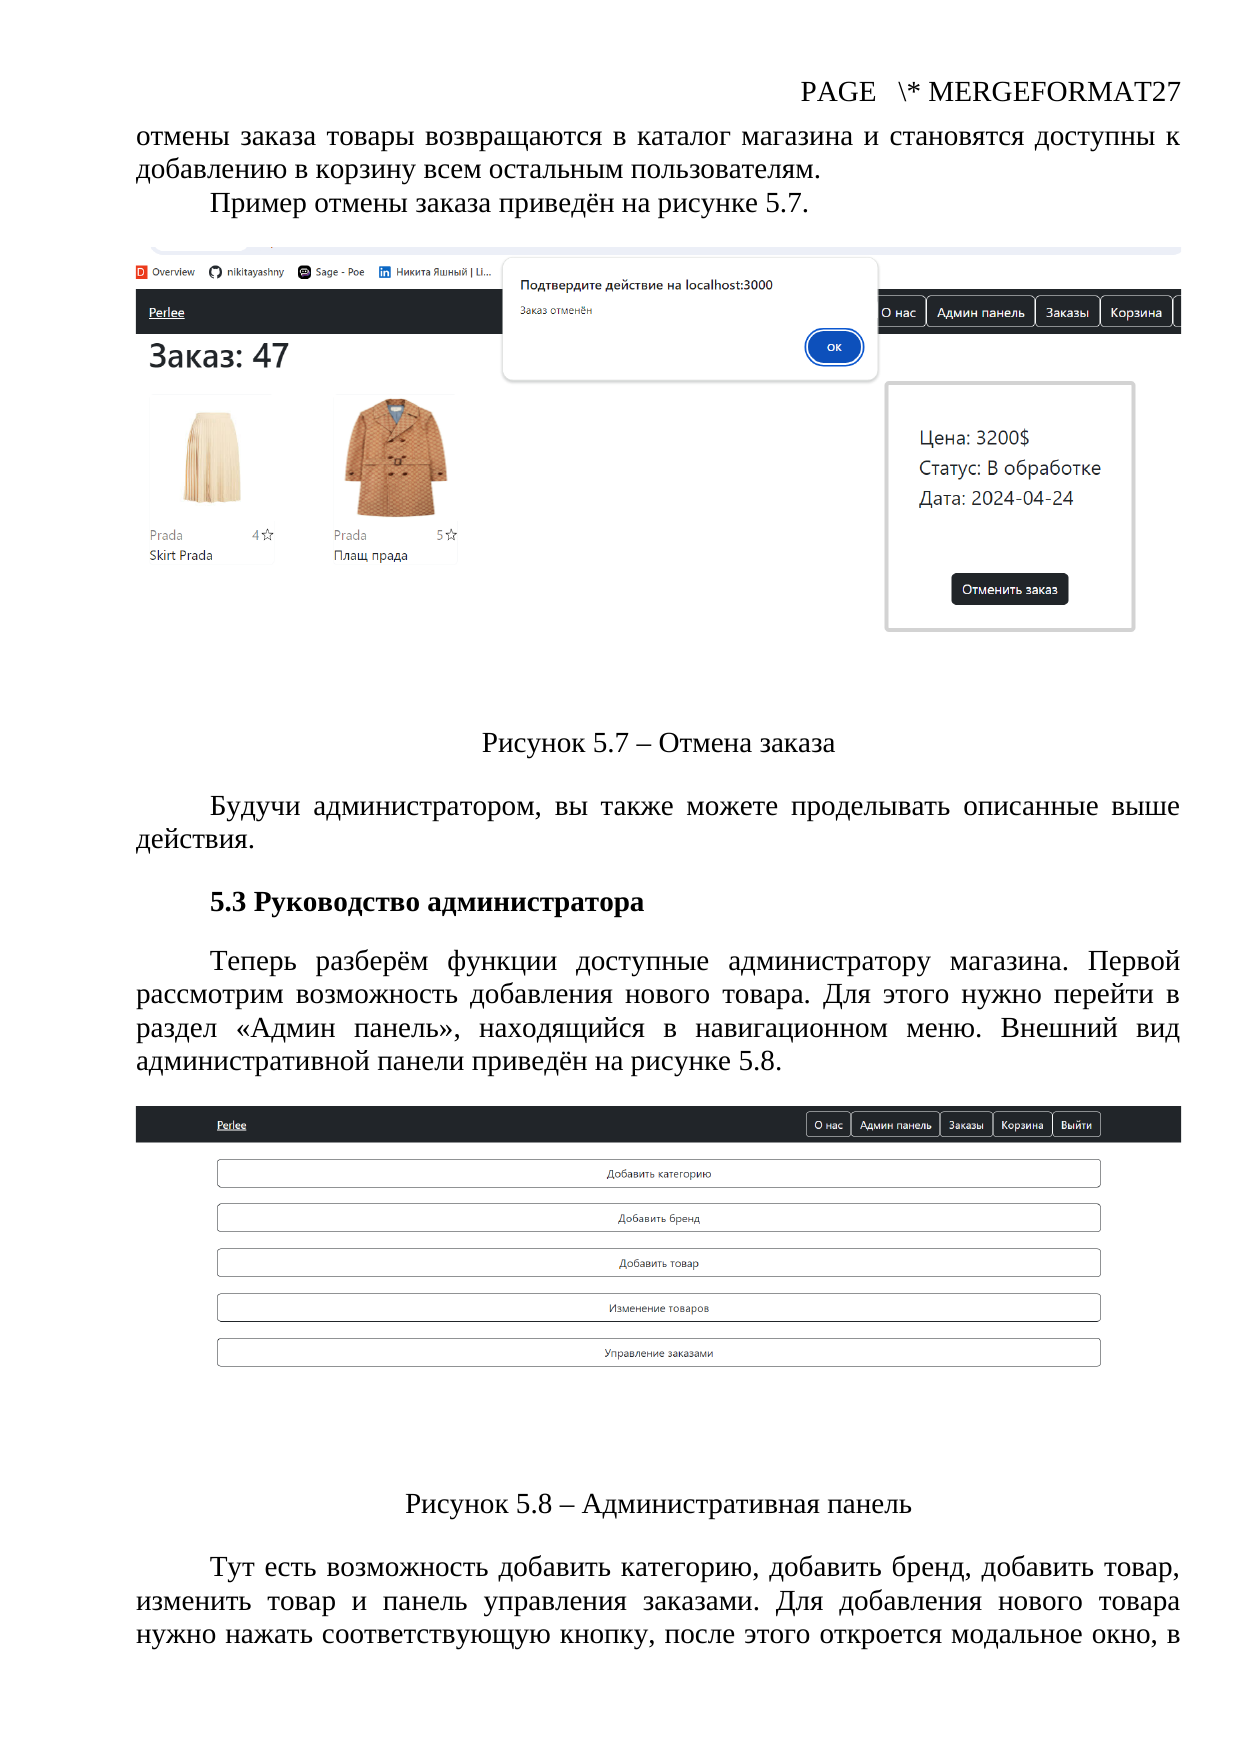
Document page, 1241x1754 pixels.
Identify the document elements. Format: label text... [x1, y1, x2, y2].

text Пример отмены заказа приведён на рисунке 5.7. [136, 185, 1181, 219]
picture [135, 1106, 1182, 1462]
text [136, 118, 1181, 185]
picture [135, 247, 1182, 701]
text Рисунок 5.8 – Административная панель [136, 1487, 1181, 1520]
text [136, 1549, 1181, 1650]
text Будучи администратором, вы также можете проделывать описанные выше действия. [136, 788, 1181, 855]
text Рисунок 5.7 – Отмена заказа [136, 725, 1181, 759]
text Теперь разберём функции доступные администратору магазина. Первой рассмотрим возможность добавления нового товара. Для этого нужно перейти в раздел «Админ панель», находящийся в навигационном меню. Внешний вид административной панели приведён на рисунке 5.8. [136, 943, 1181, 1077]
subtitle 5.3 Руководство администратора [136, 884, 1181, 918]
